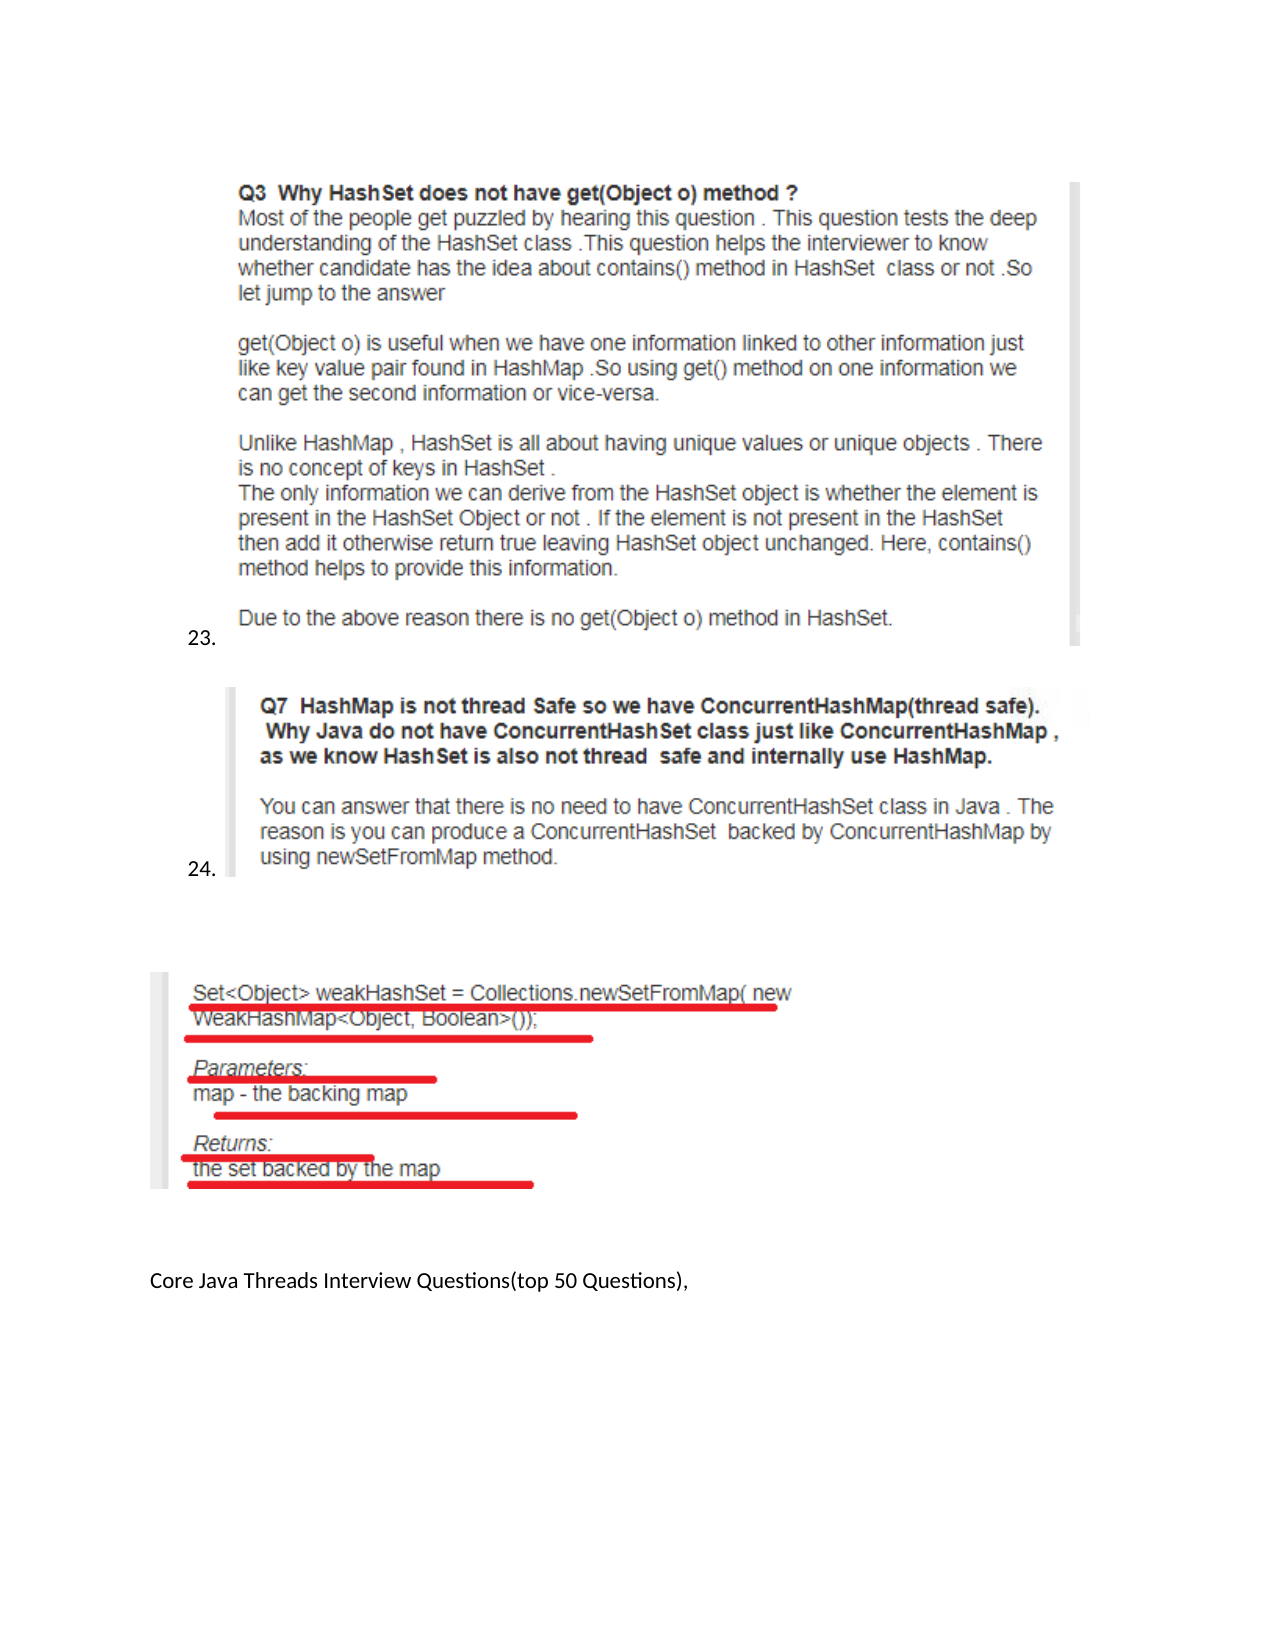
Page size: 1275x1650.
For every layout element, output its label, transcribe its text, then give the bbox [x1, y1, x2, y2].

picture [225, 182, 1081, 646]
picture [150, 972, 834, 1189]
picture [225, 687, 1090, 877]
text Core Java Threads Interview Questions(top 50 Questions), [150, 1266, 1125, 1294]
